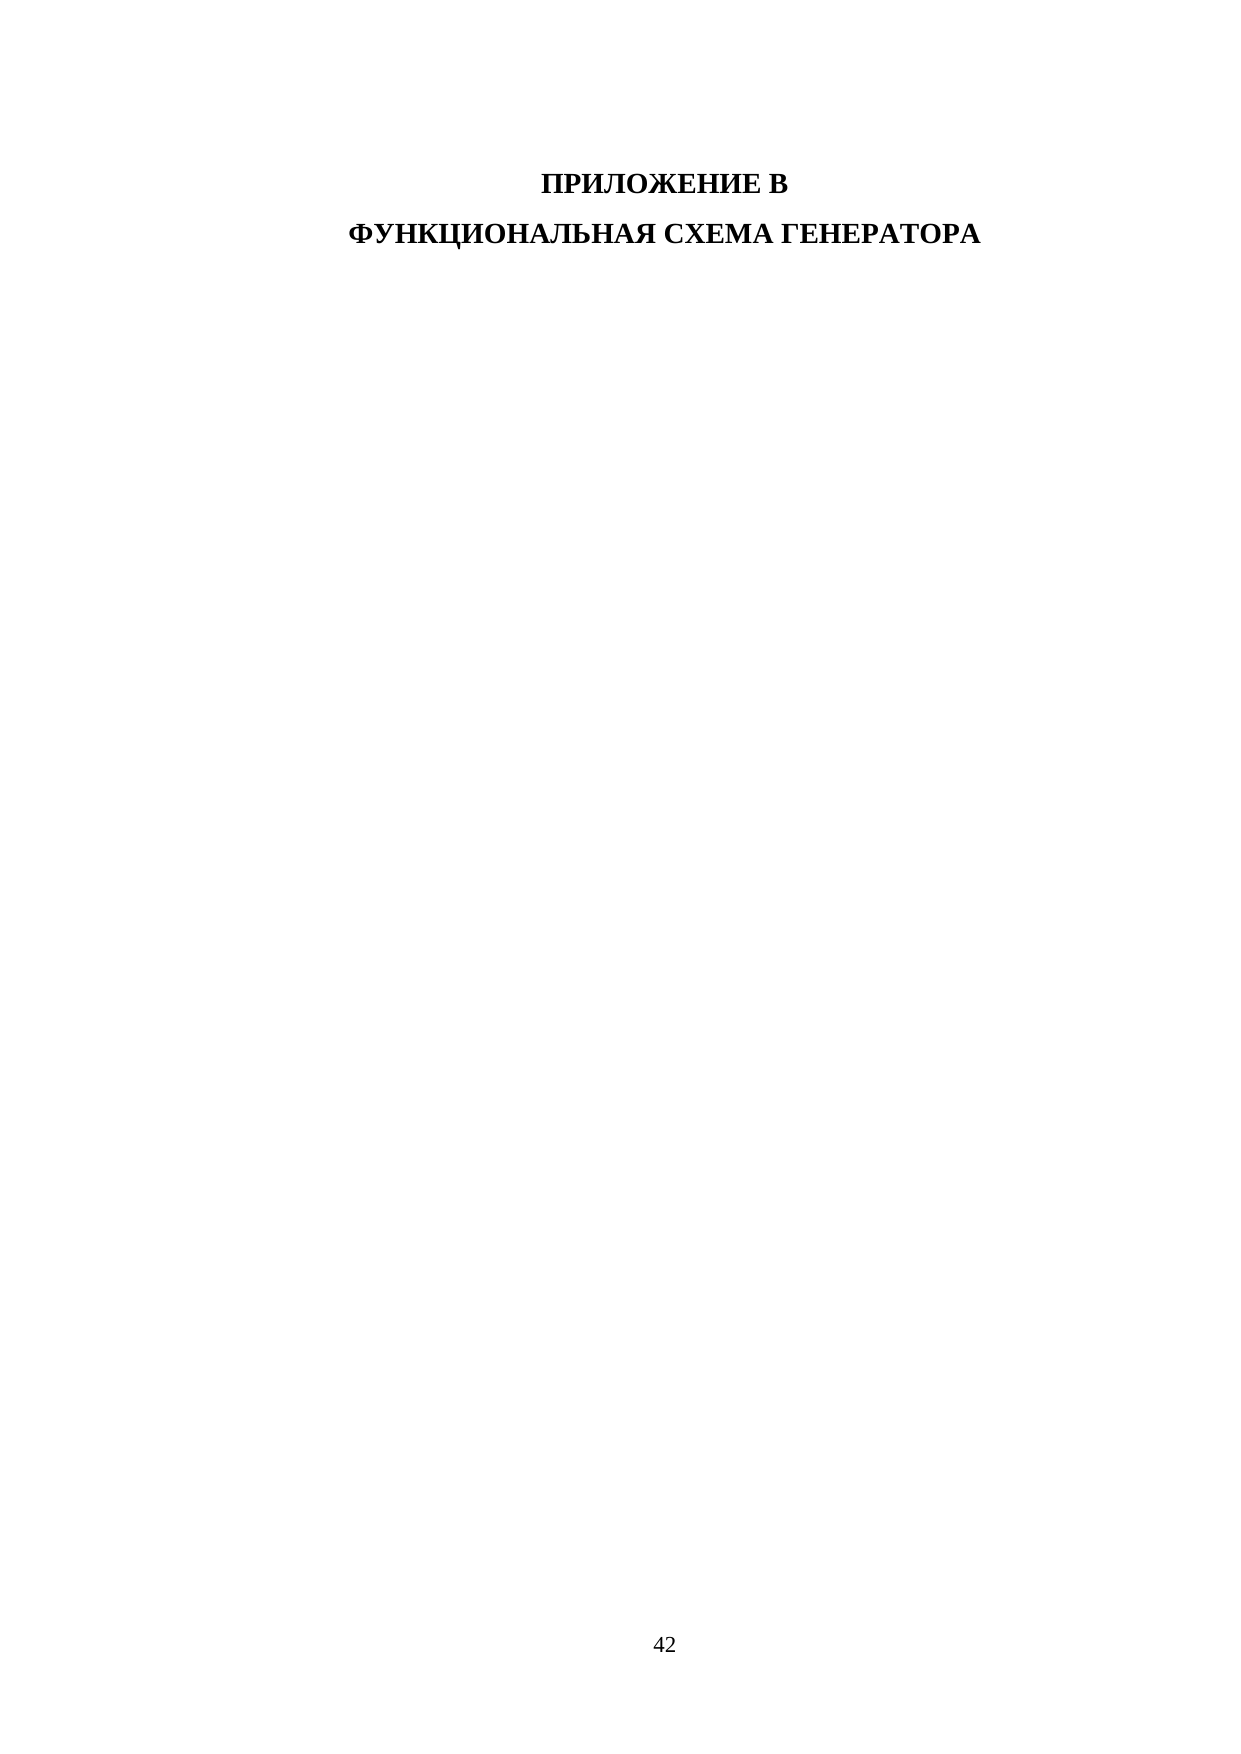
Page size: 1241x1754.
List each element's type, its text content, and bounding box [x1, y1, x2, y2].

text 42 [346, 1631, 983, 1657]
subtitle ПРИЛОЖЕНИЕ В [346, 166, 982, 200]
text ФУНКЦИОНАЛЬНАЯ СХЕМА ГЕНЕРАТОРА [346, 217, 982, 250]
